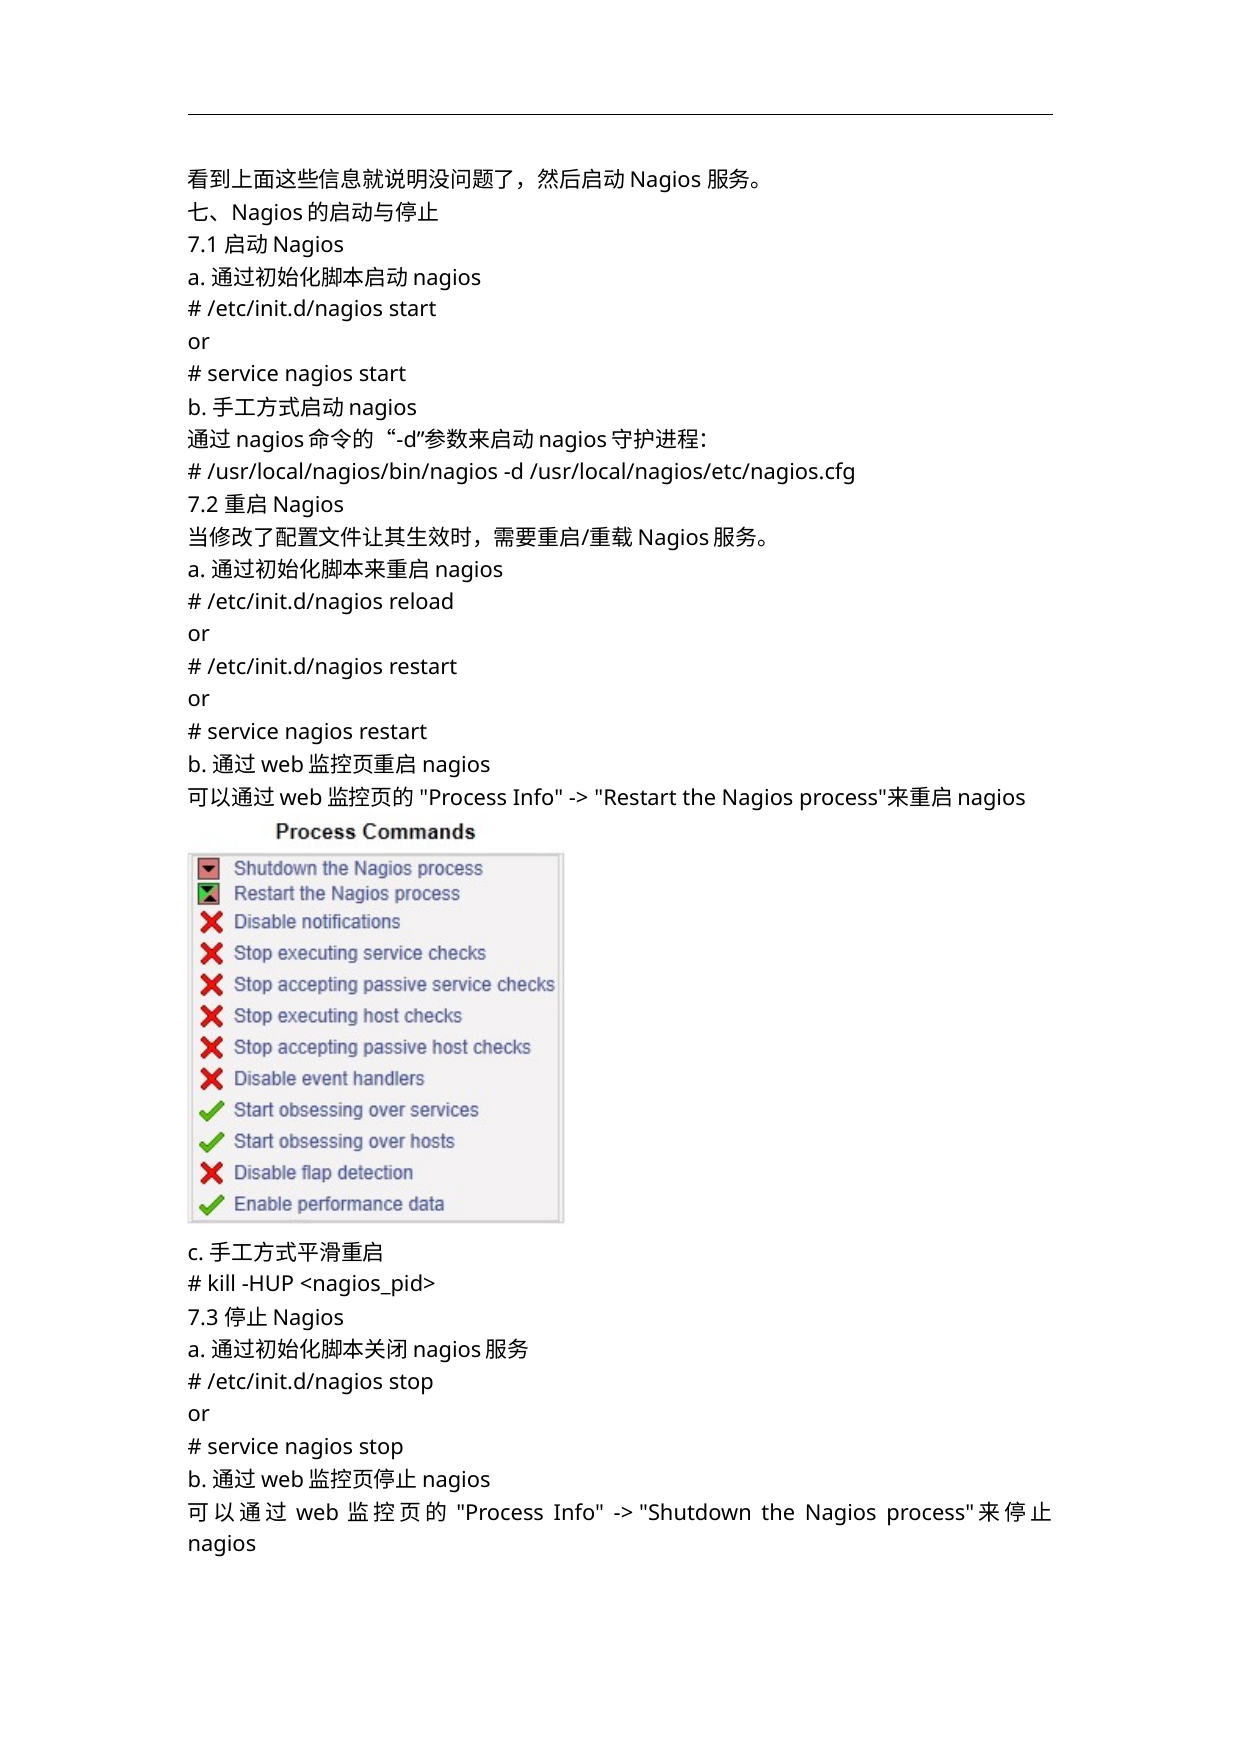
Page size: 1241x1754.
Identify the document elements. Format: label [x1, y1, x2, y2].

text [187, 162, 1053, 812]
picture [187, 812, 566, 1225]
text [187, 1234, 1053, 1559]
